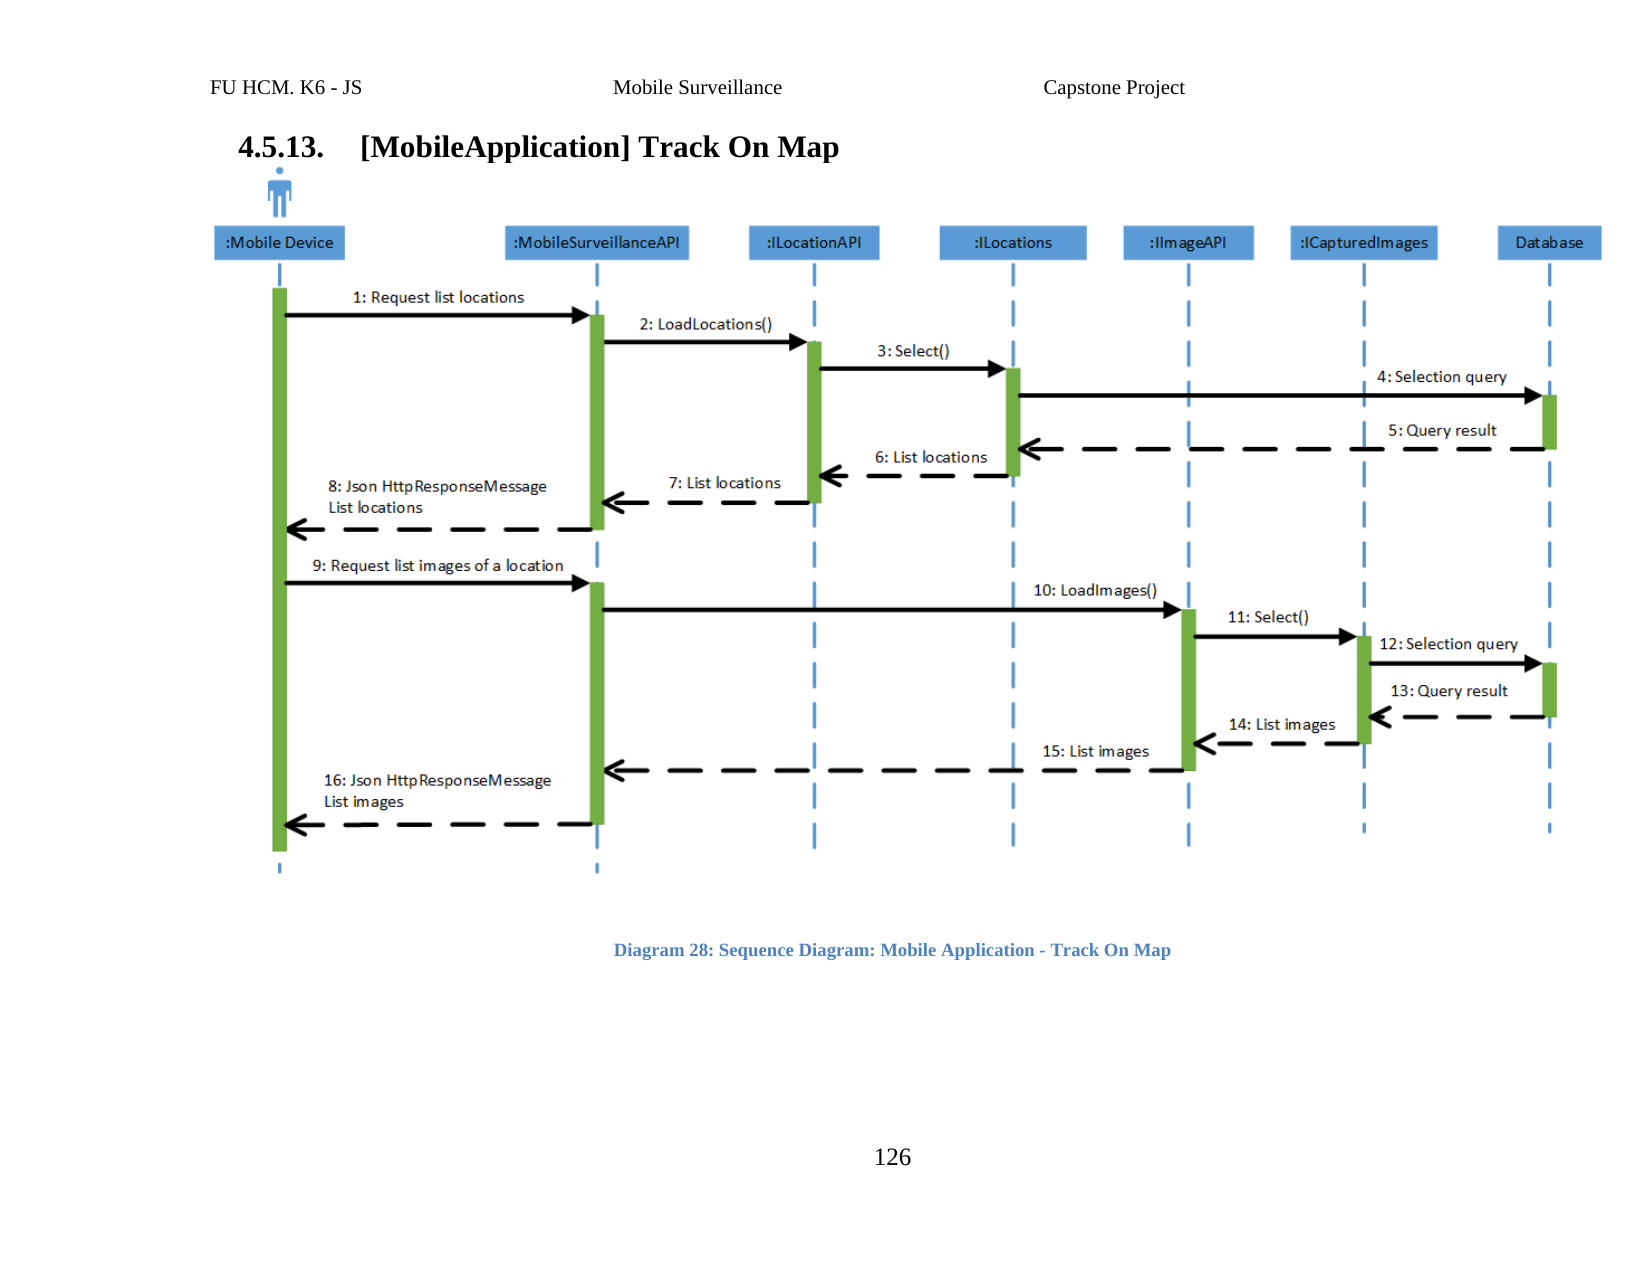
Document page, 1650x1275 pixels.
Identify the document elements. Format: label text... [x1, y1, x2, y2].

text Diagram 28: Sequence Diagram: Mobile Application - Track On Map [210, 938, 1575, 960]
picture [210, 163, 1606, 874]
subtitle [MobileApplication] Track On Map [238, 128, 1575, 163]
